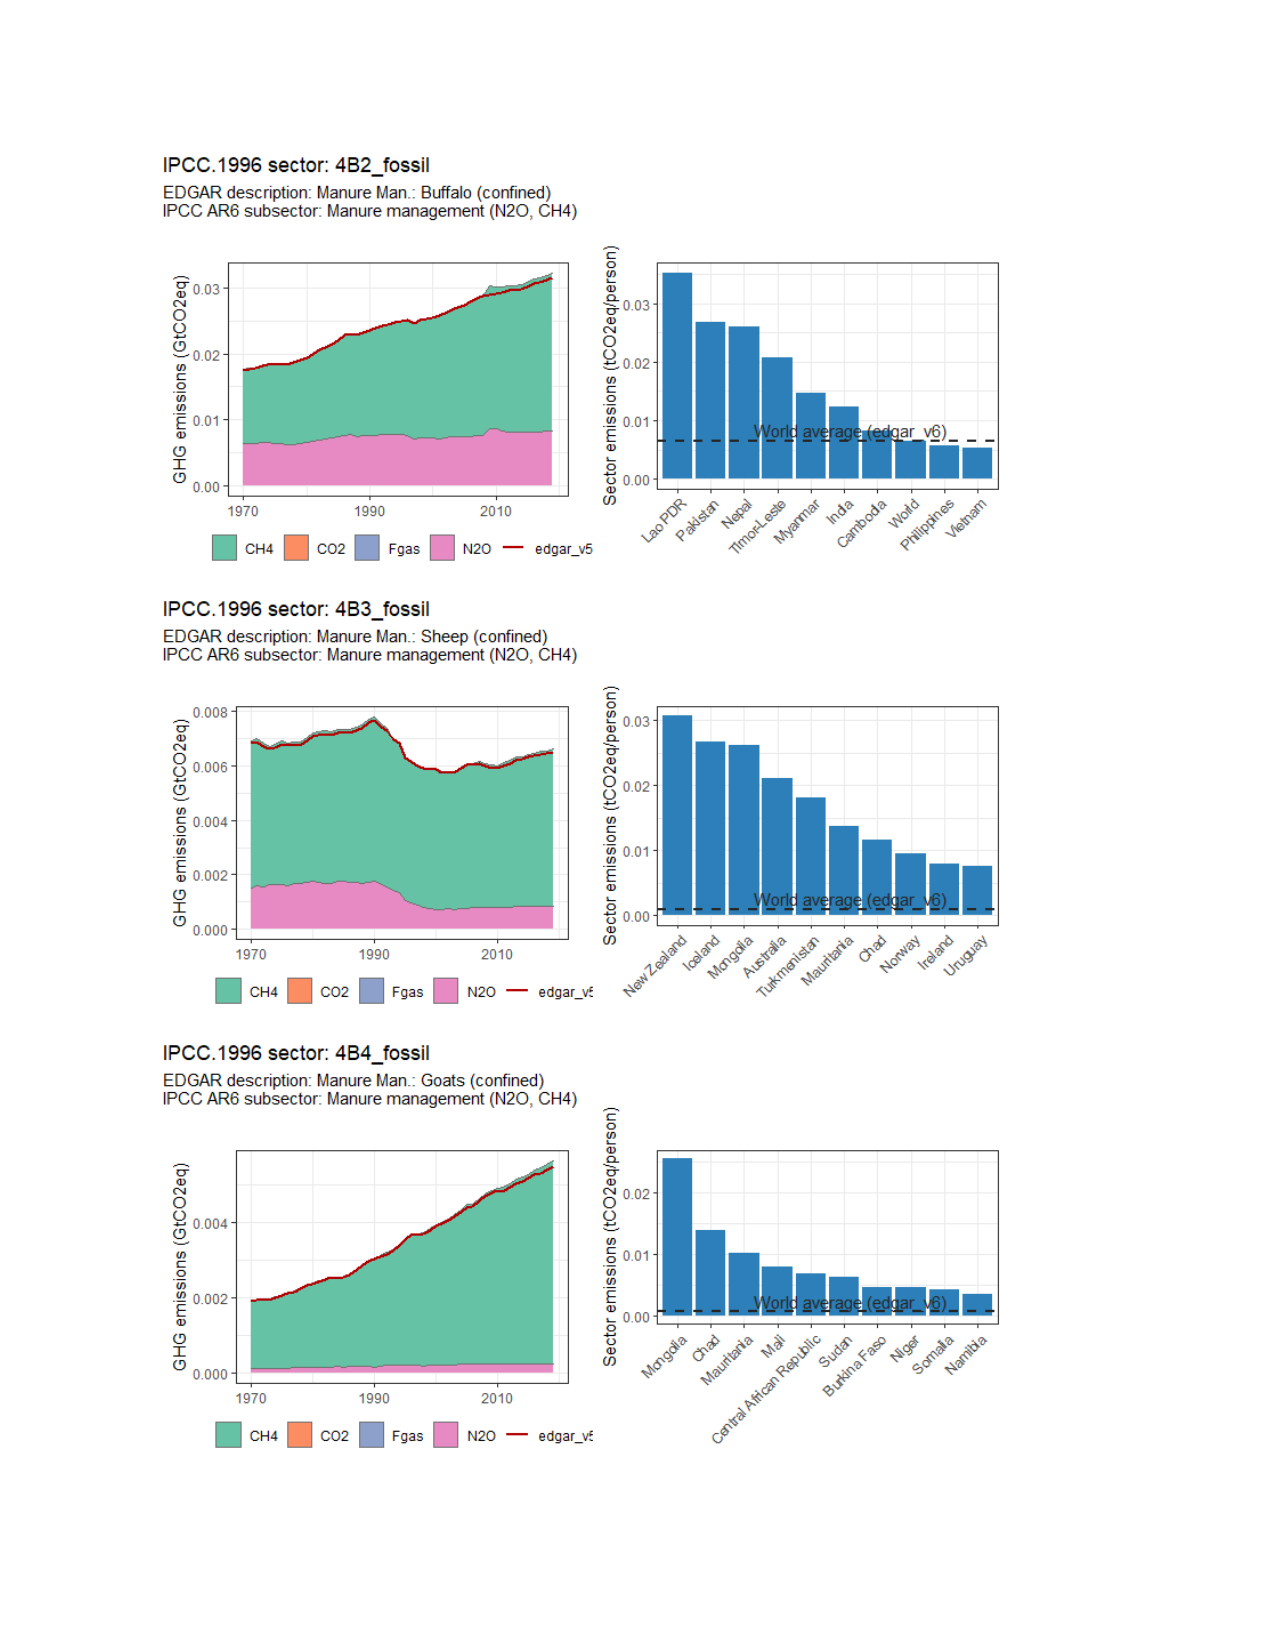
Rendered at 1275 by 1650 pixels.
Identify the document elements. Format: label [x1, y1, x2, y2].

picture [147, 591, 1023, 1029]
picture [147, 147, 1023, 586]
picture [147, 1035, 1023, 1473]
